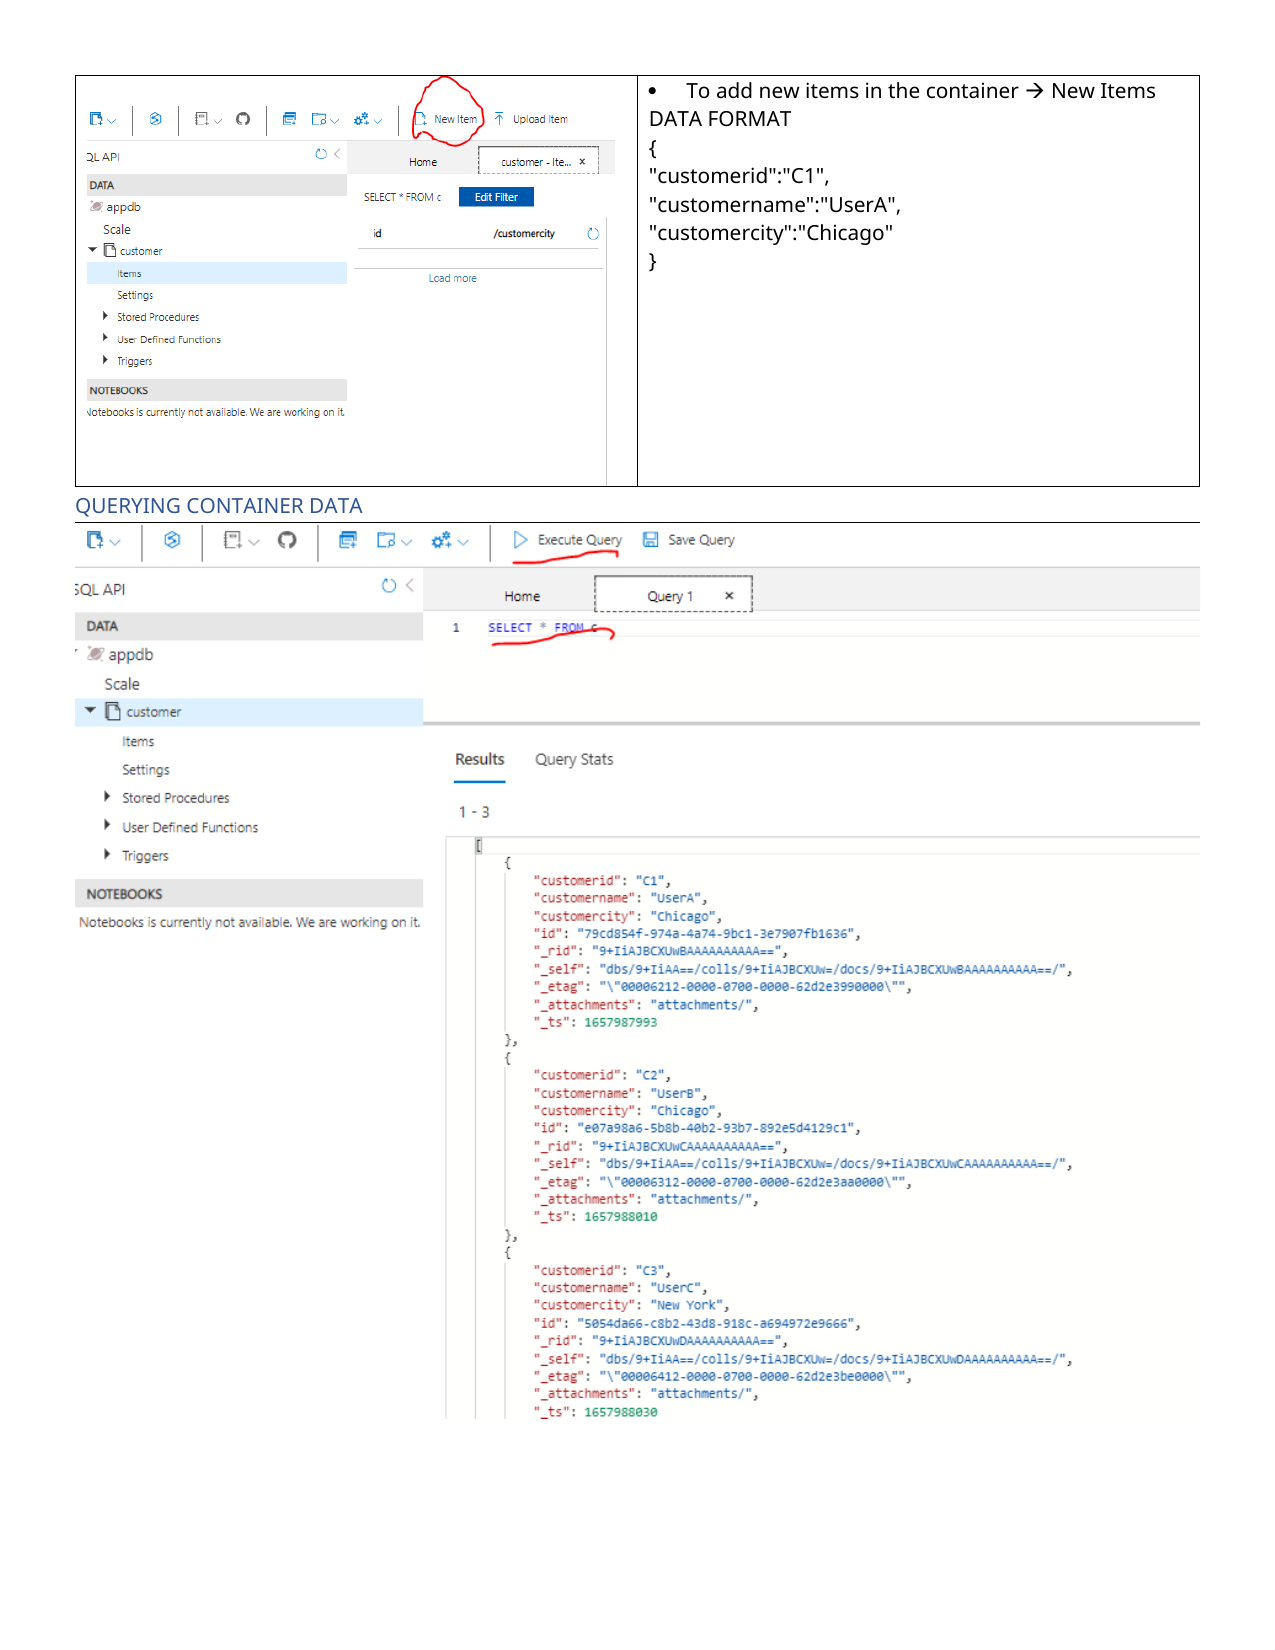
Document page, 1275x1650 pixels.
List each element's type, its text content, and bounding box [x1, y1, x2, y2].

table_header [76, 76, 86, 486]
picture [86, 76, 615, 486]
table_header To add new items in the container New Items DATA FORMAT { "customerid":"C1", "customername":"UserA", "customercity":"Chicago" } [638, 76, 1199, 486]
subtitle QUERYING CONTAINER DATA [75, 491, 1200, 522]
picture [75, 525, 1200, 1419]
table_header [615, 76, 637, 486]
